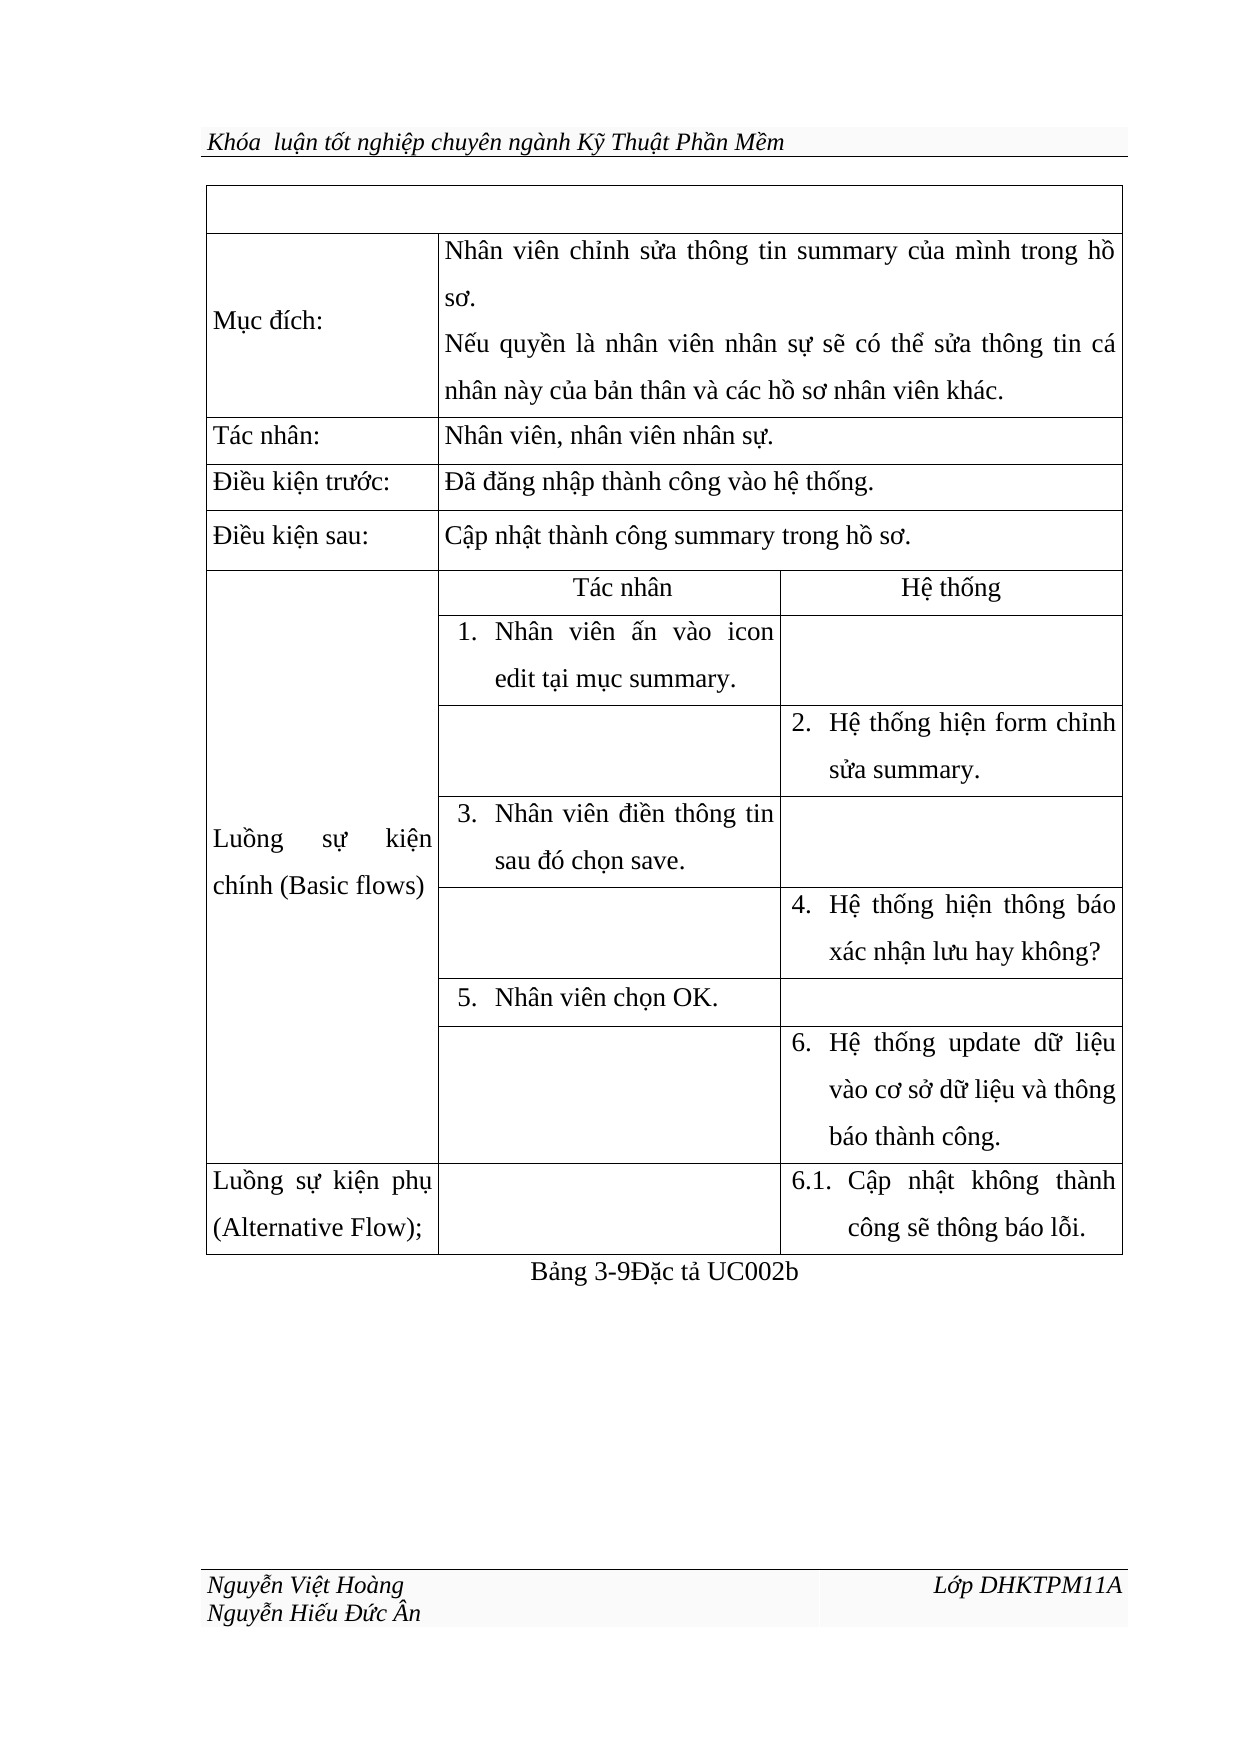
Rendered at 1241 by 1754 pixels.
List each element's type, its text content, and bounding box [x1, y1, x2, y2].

table_cell Nhân viên chọn OK. [439, 979, 780, 1026]
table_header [207, 186, 1122, 233]
table_cell Hệ thống hiện form chỉnh sửa summary. [781, 706, 1122, 796]
table_cell [781, 616, 1122, 705]
table_cell [439, 706, 780, 796]
table_cell Điều kiện trước: [207, 465, 438, 510]
table_cell Nhân viên điền thông tin sau đó chọn save. [439, 797, 780, 887]
table_cell Đã đăng nhập thành công vào hệ thống. [439, 465, 1122, 510]
table_cell Cập nhật không thành công sẽ thông báo lỗi. [781, 1164, 1122, 1254]
table_cell [781, 979, 1122, 1026]
table_cell [439, 888, 780, 978]
text Bảng 3-9Đặc tả UC002b [530, 1255, 799, 1286]
table_cell Luồng sự kiện phụ (Alternative Flow); [207, 1164, 438, 1254]
table_cell [439, 1027, 780, 1163]
table_cell Cập nhật thành công summary trong hồ sơ. [439, 511, 1122, 570]
table_cell Tác nhân [439, 571, 780, 614]
table_cell Nhân viên, nhân viên nhân sự. [439, 418, 1122, 463]
table_cell Tác nhân: [207, 418, 438, 463]
table_cell Luồng sự kiện chính (Basic flows) [207, 571, 438, 1163]
table_cell Mục đích: [207, 234, 438, 417]
table_cell Hệ thống hiện thông báo xác nhận lưu hay không? [781, 888, 1122, 978]
table_cell Nhân viên ấn vào icon edit tại mục summary. [439, 616, 780, 705]
table_cell Hệ thống update dữ liệu vào cơ sở dữ liệu và thông báo thành công. [781, 1027, 1122, 1163]
table_cell [781, 797, 1122, 887]
table_cell Điều kiện sau: [207, 511, 438, 570]
table_cell Hệ thống [781, 571, 1122, 614]
table_cell Nhân viên chỉnh sửa thông tin summary của mình trong hồ sơ. Nếu quyền là nhân viên nhân sự sẽ có thể sửa thông tin cá nhân này của bản thân và các hồ sơ nhân viên khác. [439, 234, 1122, 417]
table_cell [439, 1164, 780, 1254]
